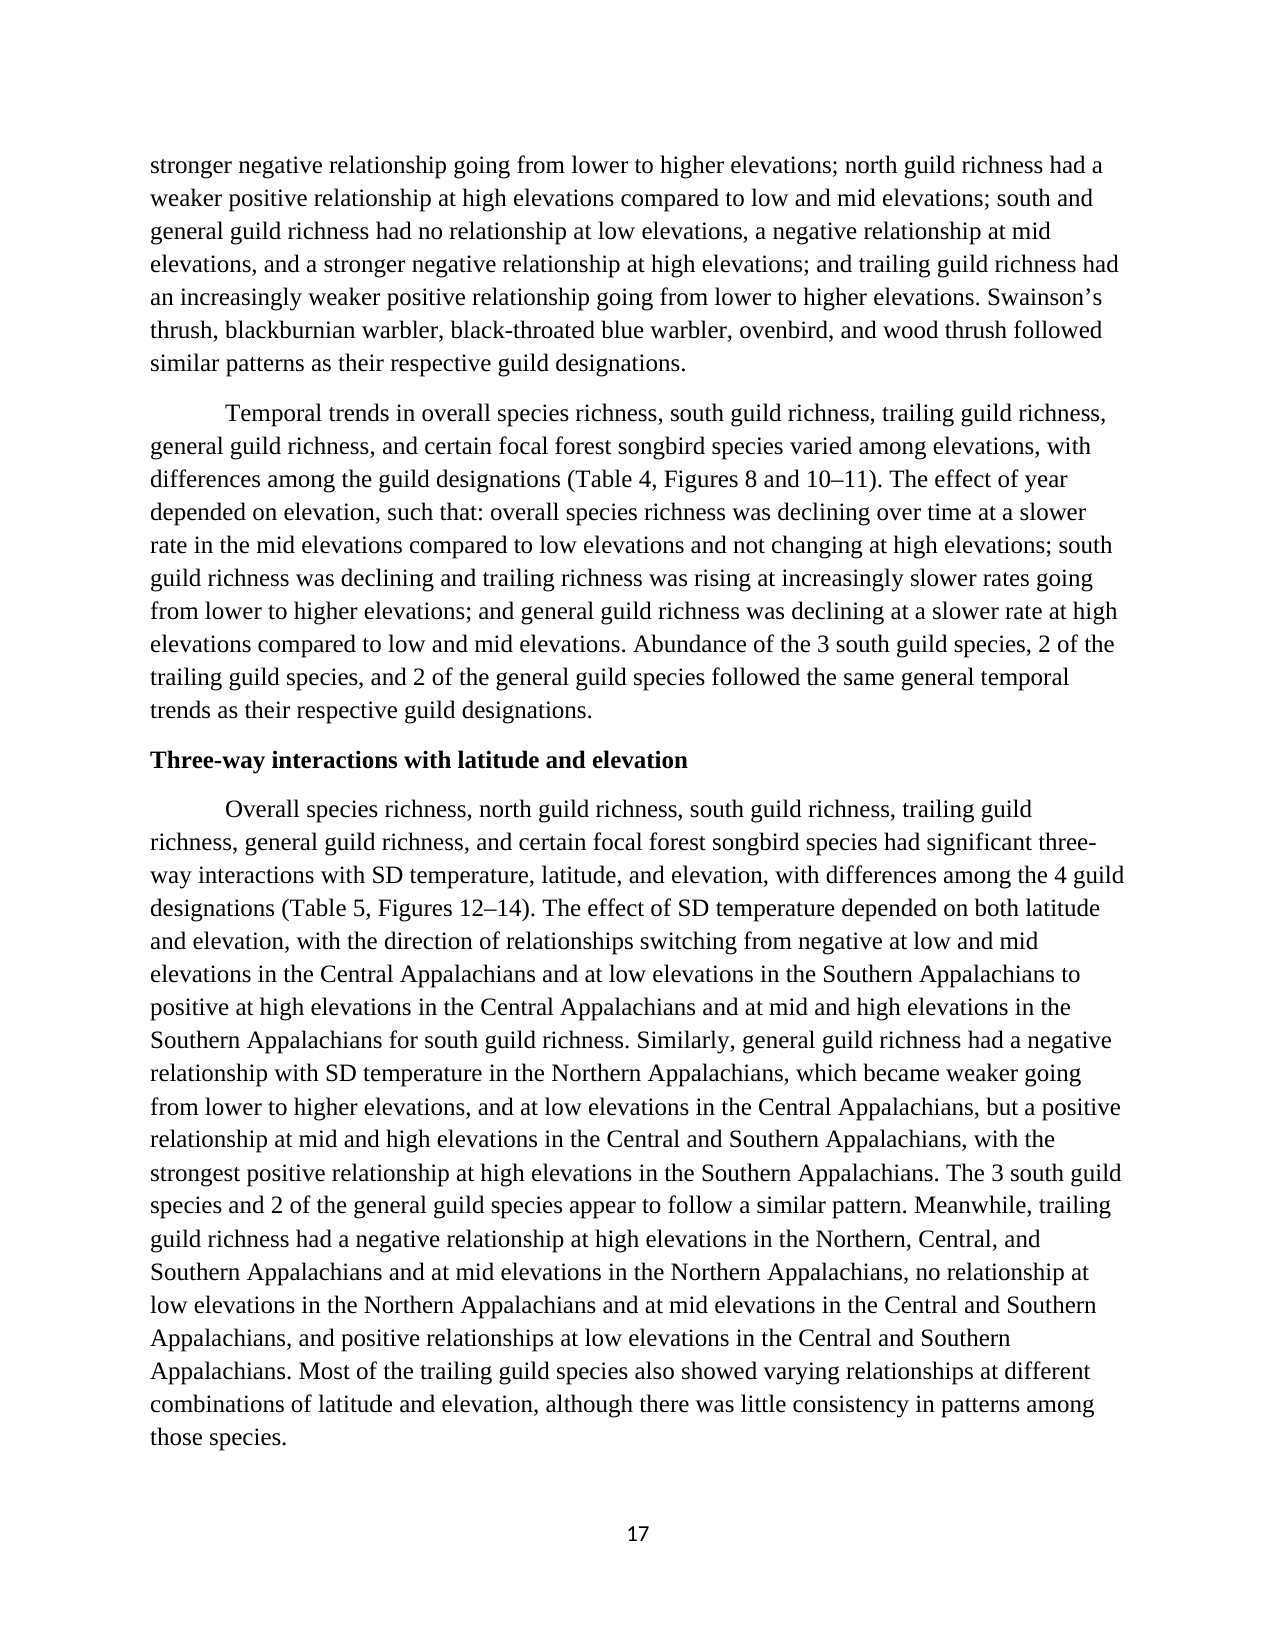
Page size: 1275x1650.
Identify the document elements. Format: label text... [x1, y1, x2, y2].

text Three-way interactions with latitude and elevation [150, 745, 1125, 773]
text Temporal trends in overall species richness, south guild richness, trailing guild richness, general guild richness, and certain focal forest songbird species varied among elevations, with differences among the guild designations (Table 4, Figures 8 and 10–11). The effect of year depended on elevation, such that: overall species richness was declining over time at a slower rate in the mid elevations compared to low elevations and not changing at high elevations; south guild richness was declining and trailing richness was rising at increasingly slower rates going from lower to higher elevations; and general guild richness was declining at a slower rate at high elevations compared to low and mid elevations. Abundance of the 3 south guild species, 2 of the trailing guild species, and 2 of the general guild species followed the same general temporal trends as their respective guild designations. [150, 398, 1125, 724]
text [150, 150, 1125, 377]
text Overall species richness, north guild richness, south guild richness, trailing guild richness, general guild richness, and certain focal forest songbird species had significant three-way interactions with SD temperature, latitude, and elevation, with differences among the 4 guild designations (Table 5, Figures 12–14). The effect of SD temperature depended on both latitude and elevation, with the direction of relationships switching from negative at low and mid elevations in the Central Appalachians and at low elevations in the Southern Appalachians to positive at high elevations in the Central Appalachians and at mid and high elevations in the Southern Appalachians for south guild richness. Similarly, general guild richness had a negative relationship with SD temperature in the Northern Appalachians, which became weaker going from lower to higher elevations, and at low elevations in the Central Appalachians, but a positive relationship at mid and high elevations in the Central and Southern Appalachians, with the strongest positive relationship at high elevations in the Southern Appalachians. The 3 south guild species and 2 of the general guild species appear to follow a similar pattern. Meanwhile, trailing guild richness had a negative relationship at high elevations in the Northern, Central, and Southern Appalachians and at mid elevations in the Northern Appalachians, no relationship at low elevations in the Northern Appalachians and at mid elevations in the Central and Southern Appalachians, and positive relationships at low elevations in the Central and Southern Appalachians. Most of the trailing guild species also showed varying relationships at different combinations of latitude and elevation, although there was little consistency in patterns among those species. [150, 794, 1125, 1451]
